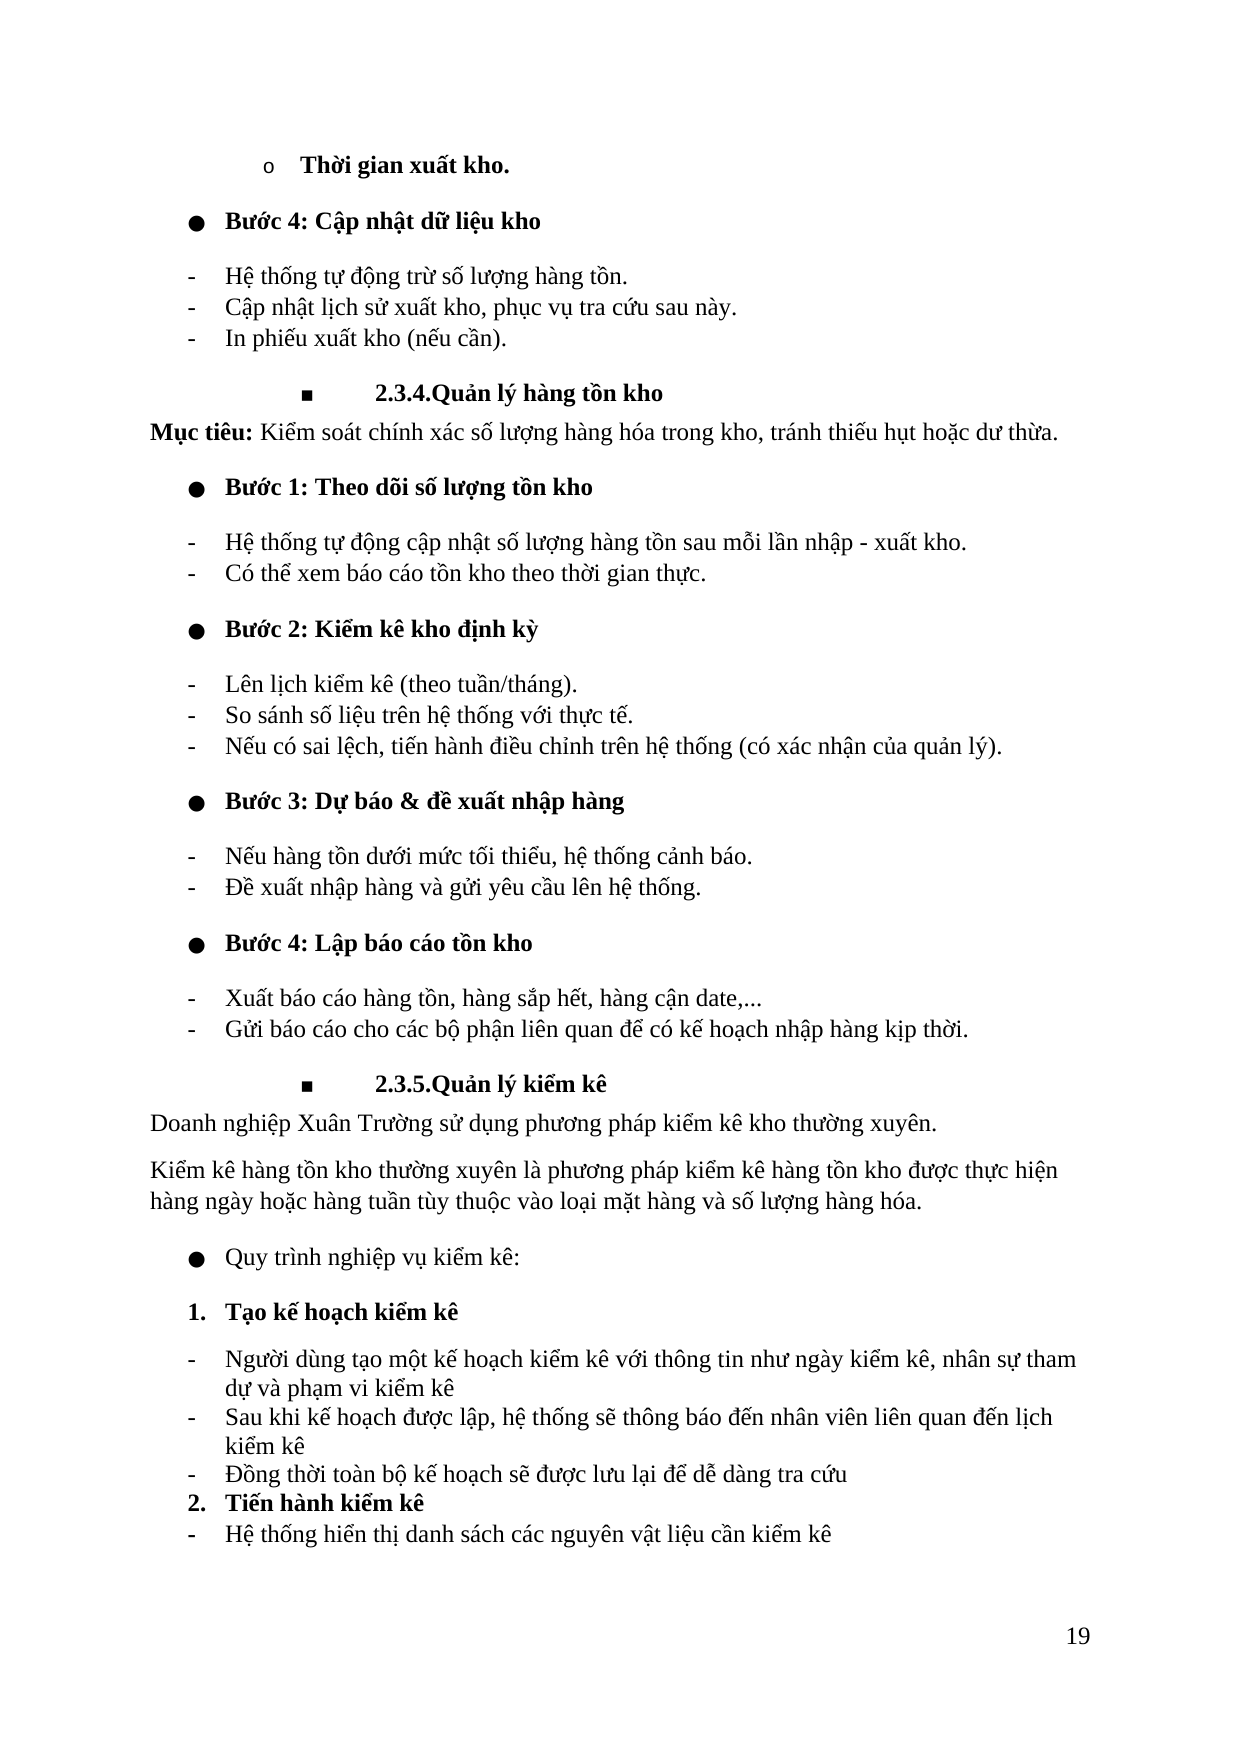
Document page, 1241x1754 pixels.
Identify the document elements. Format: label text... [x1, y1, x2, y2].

list Sau khi kế hoạch được lập, hệ thống sẽ thông báo đến nhân viên liên quan đến lịch kiểm kê [187, 1402, 1090, 1459]
list Hệ thống tự động trừ số lượng hàng tồn. [187, 261, 1090, 290]
text Kiểm kê hàng tồn kho thường xuyên là phương pháp kiểm kê hàng tồn kho được thực hiện hàng ngày hoặc hàng tuần tùy thuộc vào loại mặt hàng và số lượng hàng hóa. [150, 1155, 1090, 1215]
list Bước 2: Kiểm kê kho định kỳ [187, 606, 1090, 649]
text Doanh nghiệp Xuân Trường sử dụng phương pháp kiểm kê kho thường xuyên. [150, 1108, 1090, 1136]
list Hệ thống hiển thị danh sách các nguyên vật liệu cần kiểm kê [187, 1519, 1090, 1548]
list Bước 1: Theo dõi số lượng tồn kho [187, 465, 1090, 507]
list Hệ thống tự động cập nhật số lượng hàng tồn sau mỗi lần nhập - xuất kho. [187, 527, 1090, 556]
list Người dùng tạo một kế hoạch kiểm kê với thông tin như ngày kiểm kê, nhân sự tham dự và phạm vi kiểm kê [187, 1344, 1090, 1402]
list Gửi báo cáo cho các bộ phận liên quan để có kế hoạch nhập hàng kịp thời. [187, 1014, 1090, 1043]
list Tạo kế hoạch kiểm kê [187, 1297, 1090, 1326]
list In phiếu xuất kho (nếu cần). [187, 323, 1090, 352]
list Quy trình nghiệp vụ kiểm kê: [187, 1234, 1090, 1277]
list Bước 4: Lập báo cáo tồn kho [187, 920, 1090, 963]
subtitle 2.3.5.Quản lý kiểm kê [225, 1062, 1090, 1104]
list Đề xuất nhập hàng và gửi yêu cầu lên hệ thống. [187, 872, 1090, 901]
list Cập nhật lịch sử xuất kho, phục vụ tra cứu sau này. [187, 292, 1090, 321]
list Tiến hành kiểm kê [187, 1488, 1090, 1517]
list So sánh số liệu trên hệ thống với thực tế. [187, 700, 1090, 729]
list Có thể xem báo cáo tồn kho theo thời gian thực. [187, 558, 1090, 587]
list Nếu hàng tồn dưới mức tối thiểu, hệ thống cảnh báo. [187, 841, 1090, 870]
list Thời gian xuất kho. [262, 150, 1090, 179]
text Mục tiêu: Kiểm soát chính xác số lượng hàng hóa trong kho, tránh thiếu hụt hoặc dư thừa. [150, 417, 1090, 446]
subtitle 2.3.4.Quản lý hàng tồn kho [225, 371, 1090, 414]
list Bước 4: Cập nhật dữ liệu kho [187, 198, 1090, 241]
list Bước 3: Dự báo & đề xuất nhập hàng [187, 779, 1090, 821]
list Nếu có sai lệch, tiến hành điều chỉnh trên hệ thống (có xác nhận của quản lý). [187, 731, 1090, 760]
list Đồng thời toàn bộ kế hoạch sẽ được lưu lại để dễ dàng tra cứu [187, 1459, 1090, 1488]
list Lên lịch kiểm kê (theo tuần/tháng). [187, 669, 1090, 698]
list Xuất báo cáo hàng tồn, hàng sắp hết, hàng cận date,... [187, 983, 1090, 1012]
